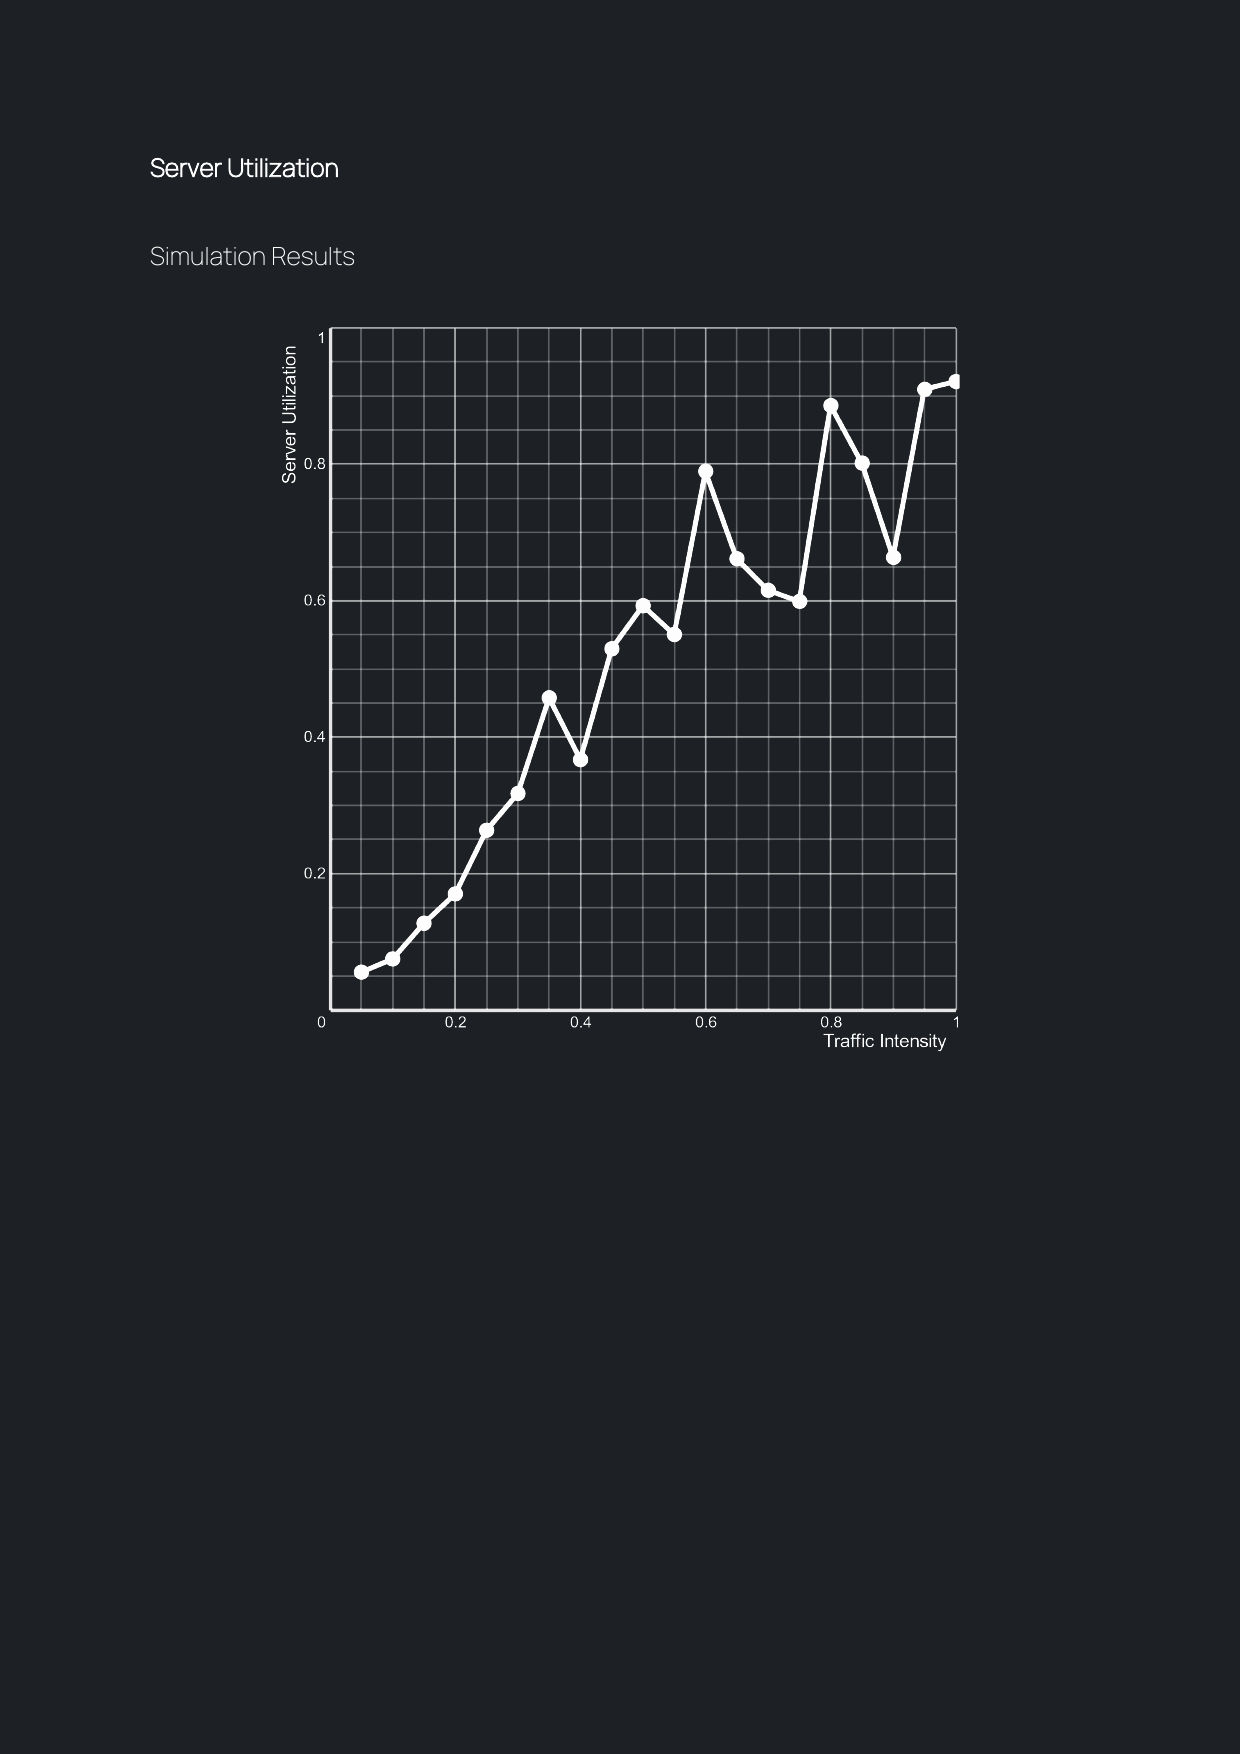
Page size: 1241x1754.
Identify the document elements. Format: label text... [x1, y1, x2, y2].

picture [280, 327, 960, 1053]
subtitle Server Utilization [150, 150, 1090, 184]
subtitle Simulation Results [150, 239, 1090, 273]
